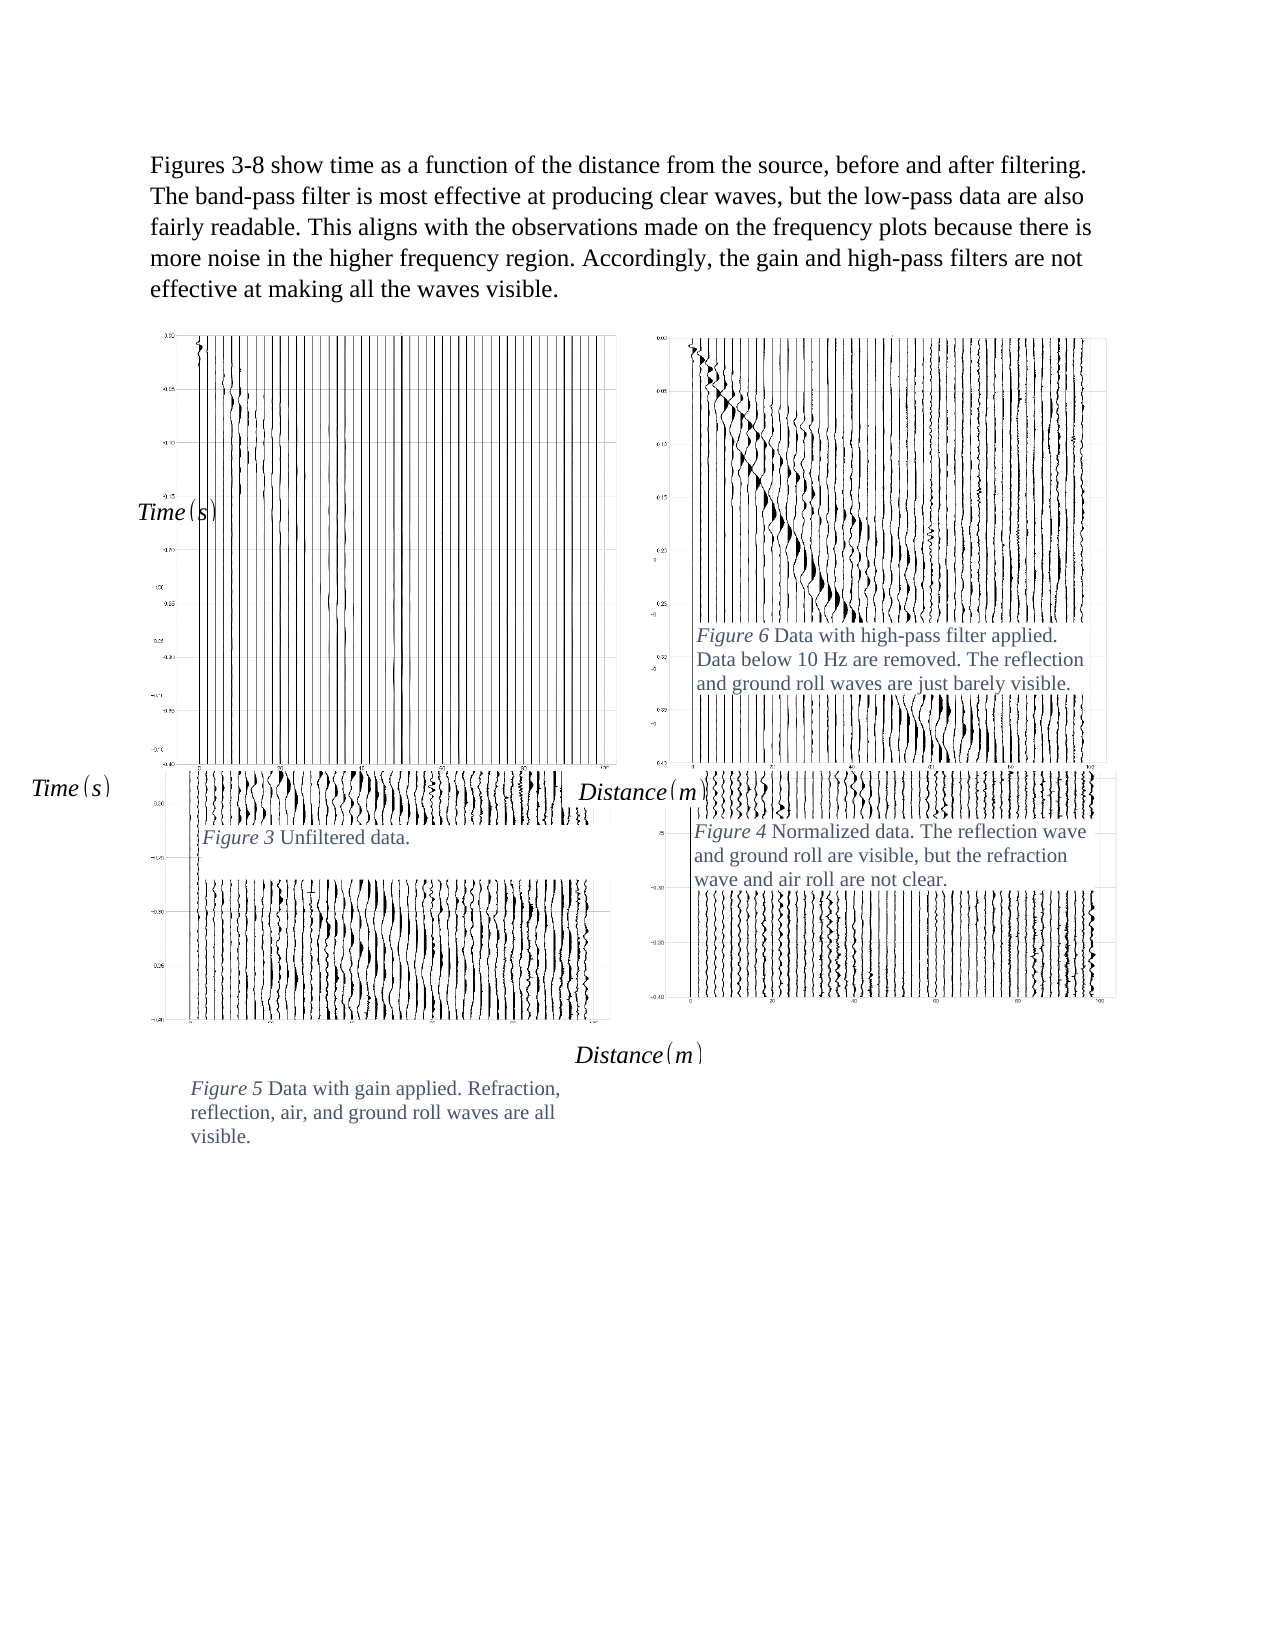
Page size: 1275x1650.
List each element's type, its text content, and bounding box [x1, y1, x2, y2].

picture [649, 335, 1125, 1006]
text Figures 3-8 show time as a function of the distance from the source, before and after filtering. The band-pass filter is most effective at producing clear waves, but the low-pass data are also fairly readable. This aligns with the observations made on the frequency plots because there is more noise in the higher frequency region. Accordingly, the gain and high-pass filters are not effective at making all the waves visible. [150, 150, 1125, 303]
picture [150, 333, 622, 1027]
